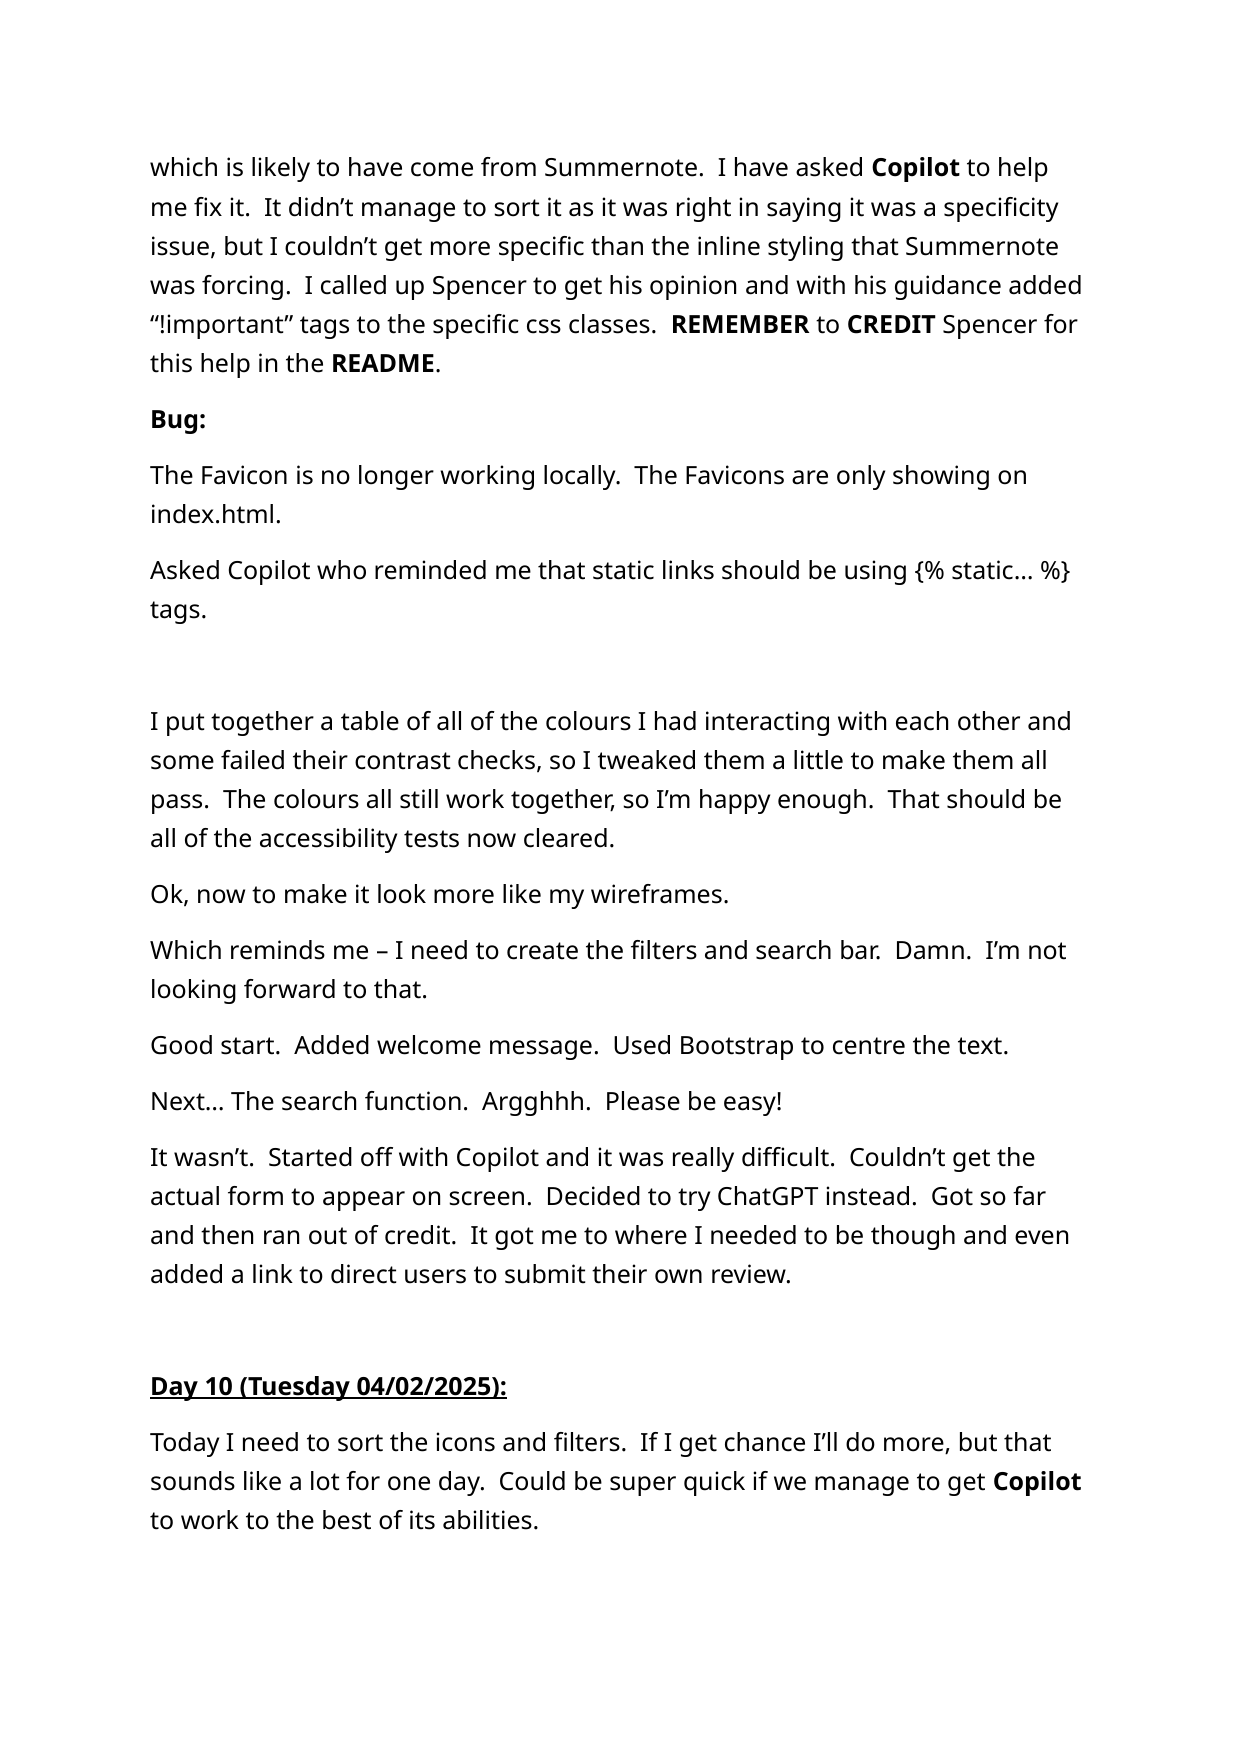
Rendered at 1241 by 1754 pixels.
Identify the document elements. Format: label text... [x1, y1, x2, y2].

text Bug: [150, 402, 1090, 436]
text Today I need to sort the icons and filters. If I get chance I’ll do more, but that sounds like a lot for one day. Could be super quick if we manage to get Copilot to work to the best of its abilities. [150, 1424, 1090, 1537]
text I put together a table of all of the colours I had interacting with each other and some failed their contrast checks, so I tweaked them a little to make them all pass. The colours all still work together, so I’m happy enough. That should be all of the accessibility tests now cleared. [150, 703, 1090, 855]
text Next… The search function. Argghhh. Please be easy! [150, 1083, 1090, 1117]
text Asked Copilot who reminded me that static links should be using {% static… %} tags. [150, 552, 1090, 626]
text Which reminds me – I need to create the filters and search bar. Damn. I’m not looking forward to that. [150, 932, 1090, 1006]
text Good start. Added welcome message. Used Bootstrap to centre the text. [150, 1027, 1090, 1062]
text Day 10 (Tuesday 04/02/2025): [150, 1368, 1090, 1402]
text The Favicon is no longer working locally. The Favicons are only showing on index.html. [150, 457, 1090, 531]
text It wasn’t. Started off with Copilot and it was really difficult. Couldn’t get the actual form to appear on screen. Decided to try ChatGPT instead. Got so far and then ran out of credit. It got me to where I needed to be though and even added a link to direct users to submit their own review. [150, 1139, 1090, 1291]
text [150, 150, 1090, 380]
text Ok, now to make it look more like my wireframes. [150, 877, 1090, 911]
